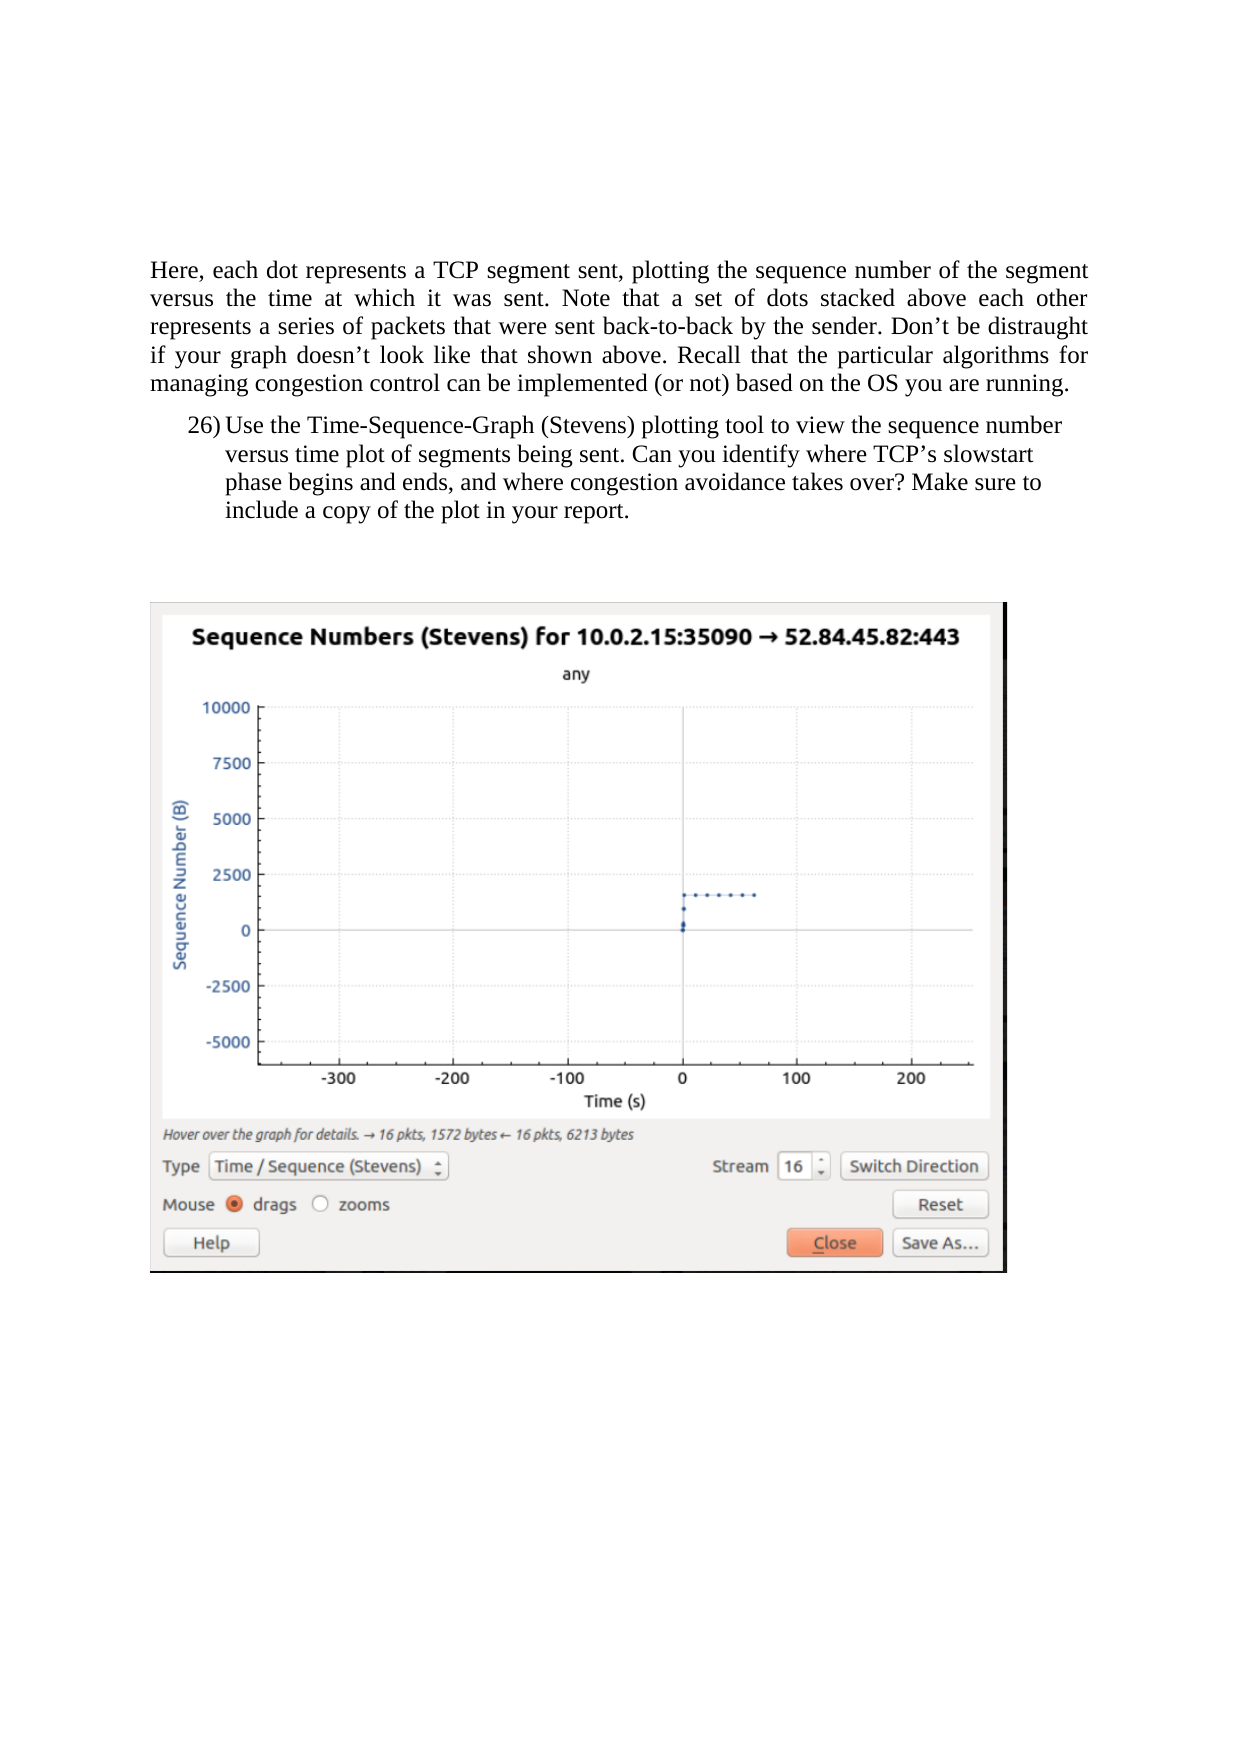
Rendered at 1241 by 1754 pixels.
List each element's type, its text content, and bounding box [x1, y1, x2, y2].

text Here, each dot represents a TCP segment sent, plotting the sequence number of the segment versus the time at which it was sent. Note that a set of dots stacked above each other represents a series of packets that were sent back-to-back by the sender. Don’t be distraught if your graph doesn’t look like that shown above. Recall that the particular algorithms for managing congestion control can be implemented (or not) based on the OS you are running. [150, 256, 1089, 397]
list Use the Time-Sequence-Graph (Stevens) plotting tool to view the sequence number versus time plot of segments being sent. Can you identify where TCP’s slowstart phase begins and ends, and where congestion avoidance takes over? Make sure to include a copy of the plot in your report. [187, 411, 1062, 524]
picture [150, 602, 1008, 1273]
